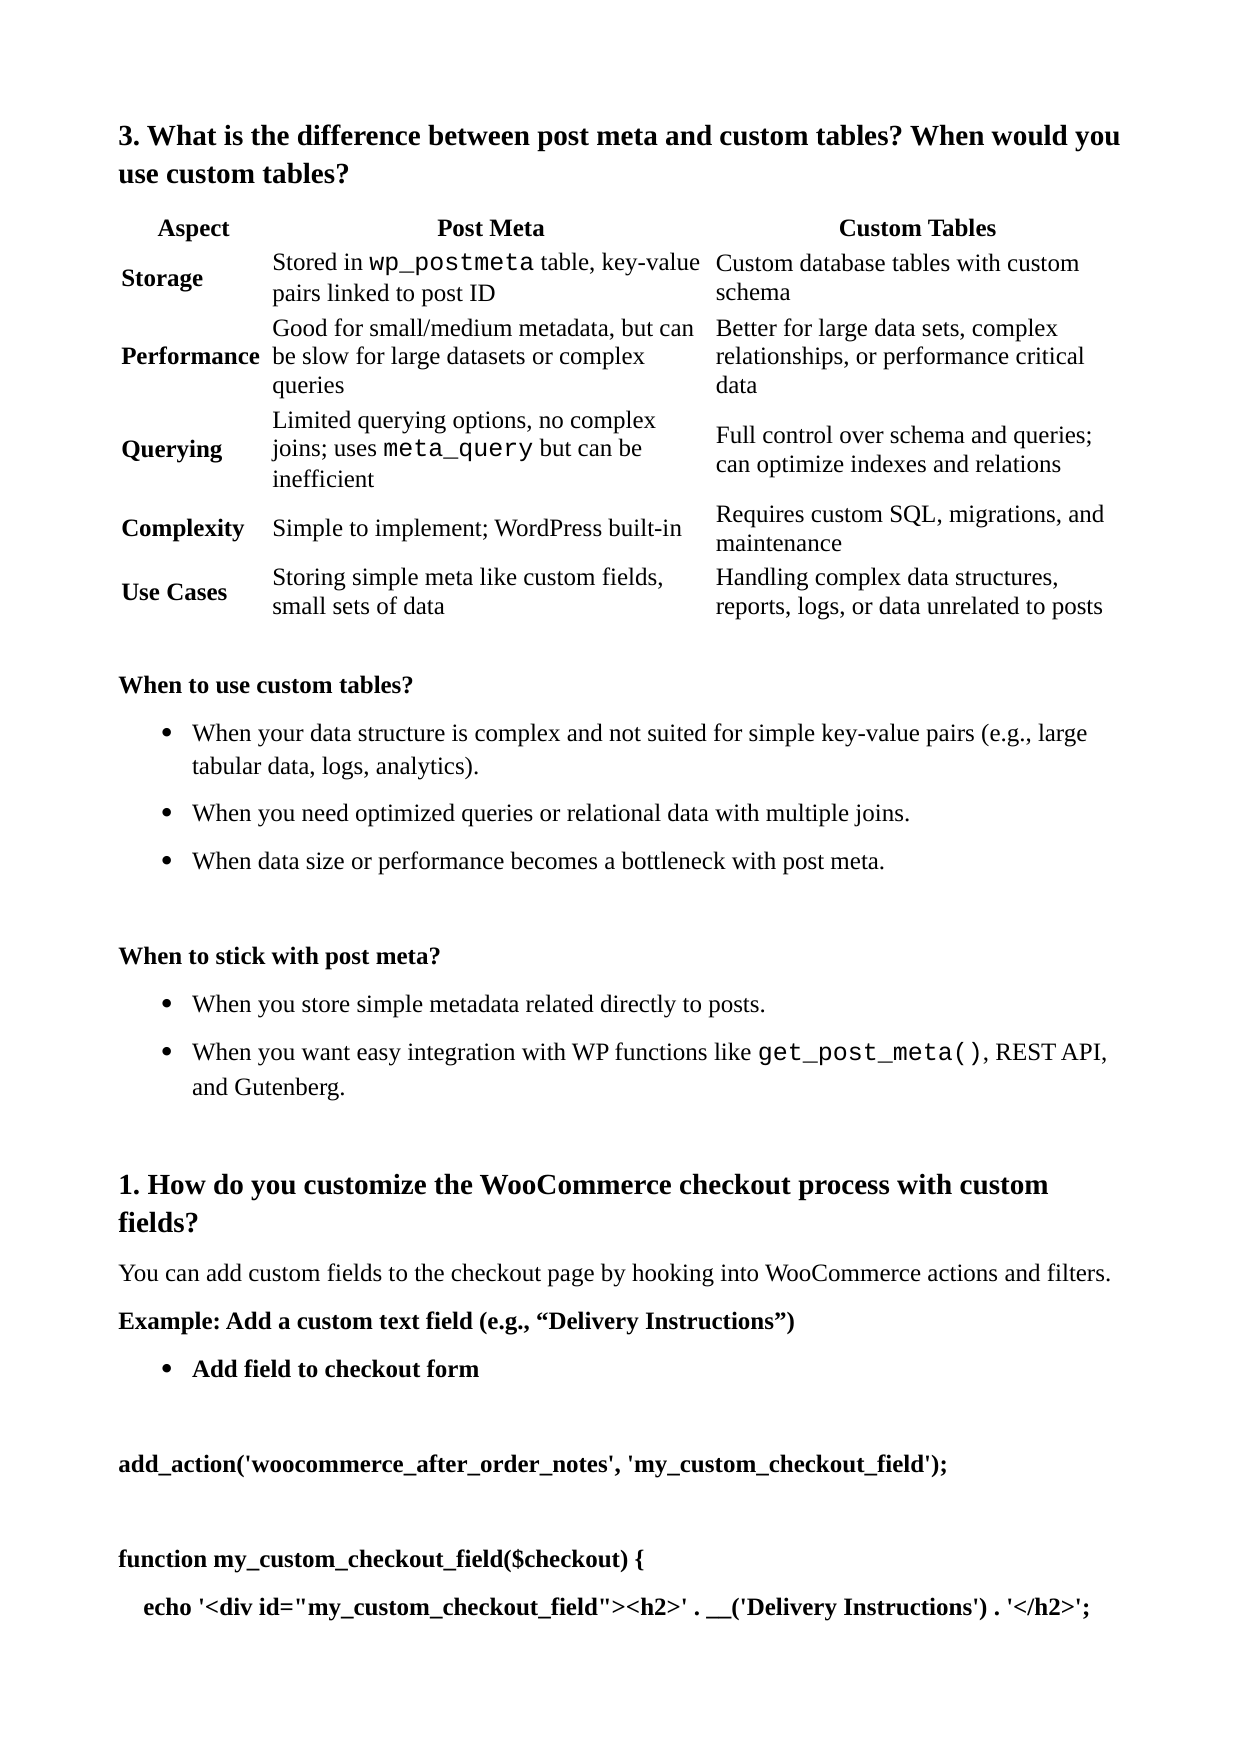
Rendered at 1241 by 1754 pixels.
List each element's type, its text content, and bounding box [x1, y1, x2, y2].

table_cell Stored in wp_postmeta table, key-value pairs linked to post ID [269, 244, 713, 310]
subtitle 1. How do you customize the WooCommerce checkout process with custom fields? [118, 1167, 1122, 1239]
table_cell Requires custom SQL, migrations, and maintenance [713, 496, 1122, 559]
list When your data structure is complex and not suited for simple key-value pairs (e.g., large tabular data, logs, analytics). [162, 718, 1122, 780]
table_cell Querying [118, 402, 269, 496]
text function my_custom_checkout_field($checkout) { [118, 1544, 1122, 1573]
table_header Aspect [118, 210, 269, 244]
text Example: Add a custom text field (e.g., “Delivery Instructions”) [118, 1306, 1122, 1335]
table_cell Use Cases [118, 559, 269, 623]
table_cell Storage [118, 244, 269, 310]
table_cell Good for small/medium metadata, but can be slow for large datasets or complex queries [269, 310, 713, 402]
table_cell Complexity [118, 496, 269, 559]
table_cell Limited querying options, no complex joins; uses meta_query but can be inefficient [269, 402, 713, 496]
list When data size or performance becomes a bottleneck with post meta. [162, 846, 1122, 875]
list When you store simple metadata related directly to posts. [162, 989, 1122, 1018]
table_cell Handling complex data structures, reports, logs, or data unrelated to posts [713, 559, 1122, 623]
subtitle 3. What is the difference between post meta and custom tables? When would you use custom tables? [118, 118, 1122, 190]
table_cell Full control over schema and queries; can optimize indexes and relations [713, 402, 1122, 496]
table_cell Performance [118, 310, 269, 402]
text You can add custom fields to the checkout page by hooking into WooCommerce actions and filters. [118, 1258, 1122, 1287]
list When you want easy integration with WP functions like get_post_meta(), REST API, and Gutenberg. [162, 1037, 1122, 1100]
table_header Post Meta [269, 210, 713, 244]
text echo '<div id="my_custom_checkout_field"><h2>' . __('Delivery Instructions') . '</h2>'; [118, 1592, 1122, 1621]
text add_action('woocommerce_after_order_notes', 'my_custom_checkout_field'); [118, 1449, 1122, 1478]
table_cell Custom database tables with custom schema [713, 244, 1122, 310]
text When to stick with post meta? [118, 941, 1122, 970]
table_cell Storing simple meta like custom fields, small sets of data [269, 559, 713, 623]
table_cell Simple to implement; WordPress built-in [269, 496, 713, 559]
list When you need optimized queries or relational data with multiple joins. [162, 798, 1122, 827]
table_cell Better for large data sets, complex relationships, or performance critical data [713, 310, 1122, 402]
table_header Custom Tables [713, 210, 1122, 244]
text When to use custom tables? [118, 670, 1122, 699]
list Add field to checkout form [162, 1354, 1122, 1382]
